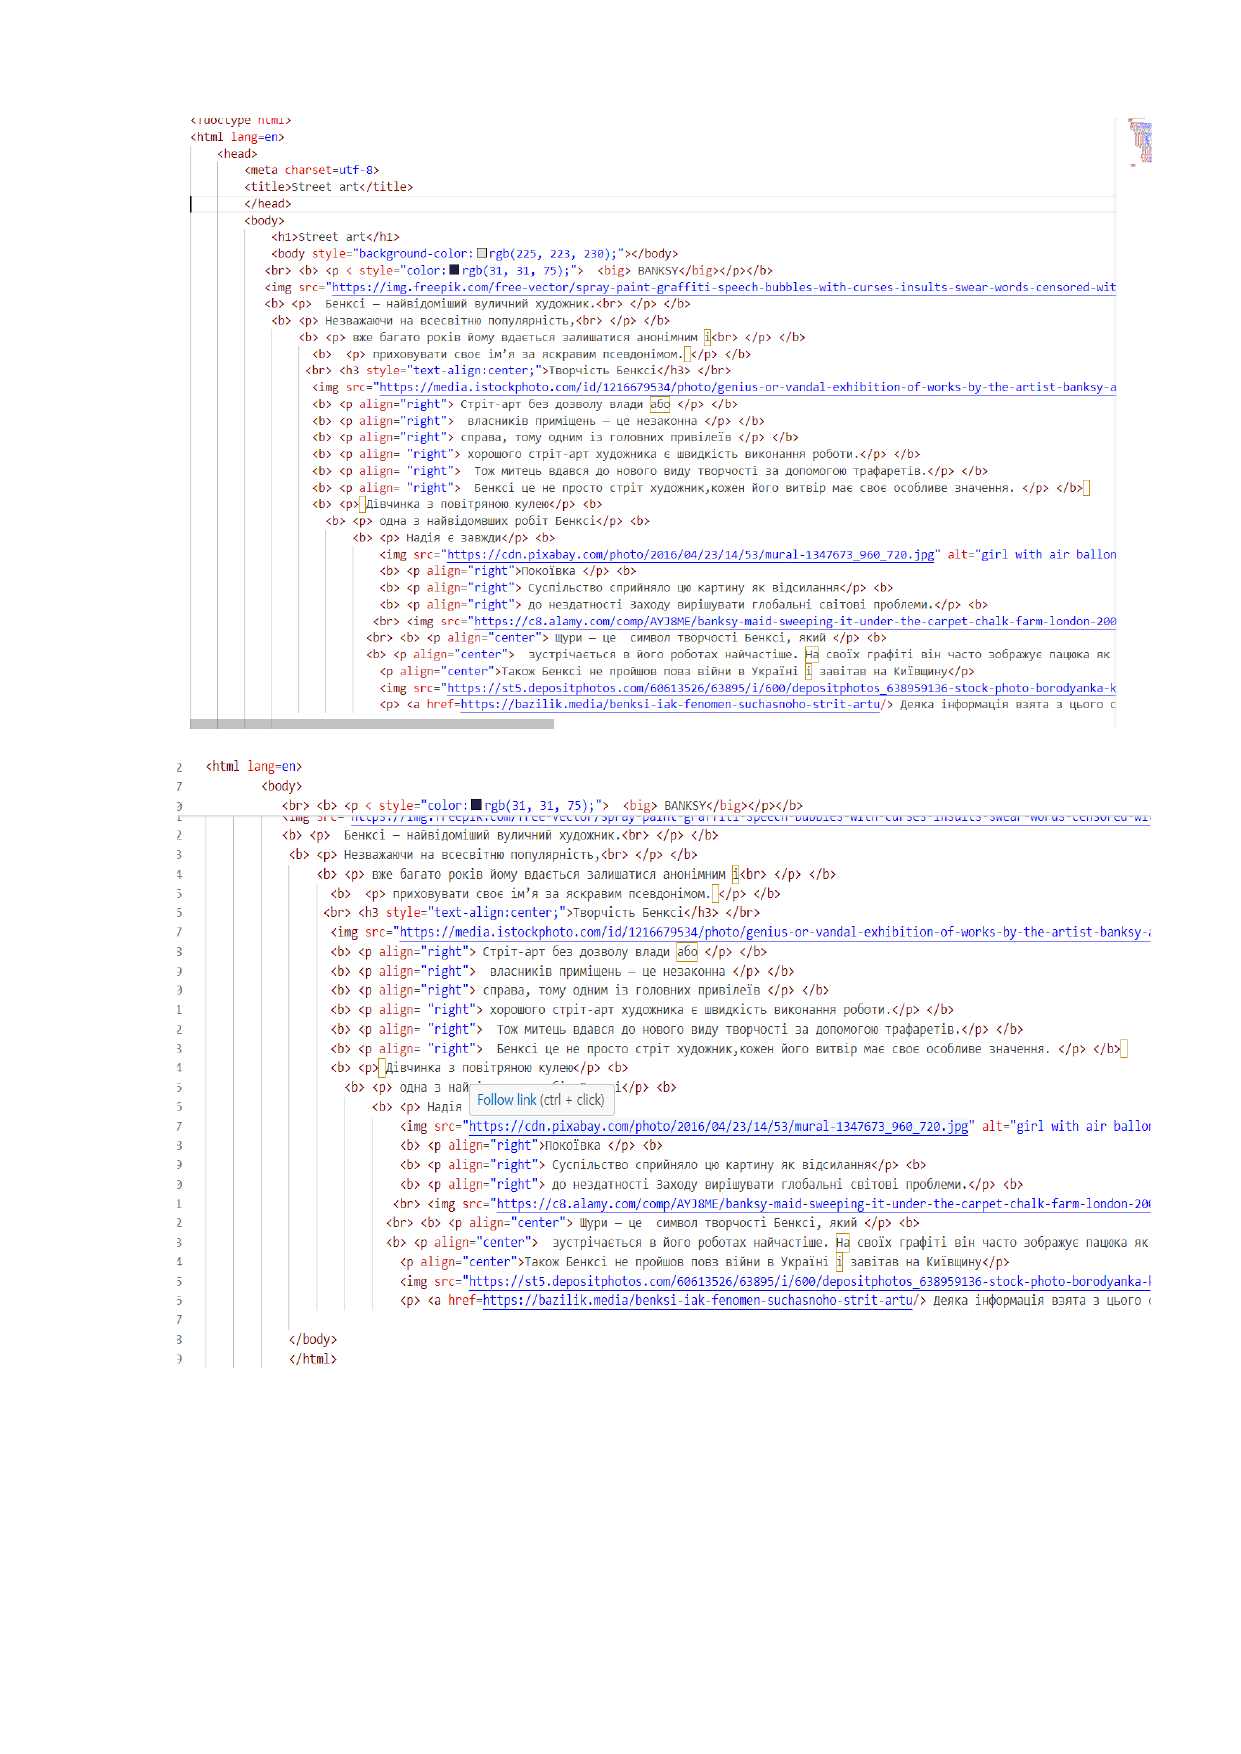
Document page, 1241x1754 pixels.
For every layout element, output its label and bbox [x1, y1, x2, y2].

picture [177, 759, 1151, 1368]
picture [177, 118, 1152, 729]
